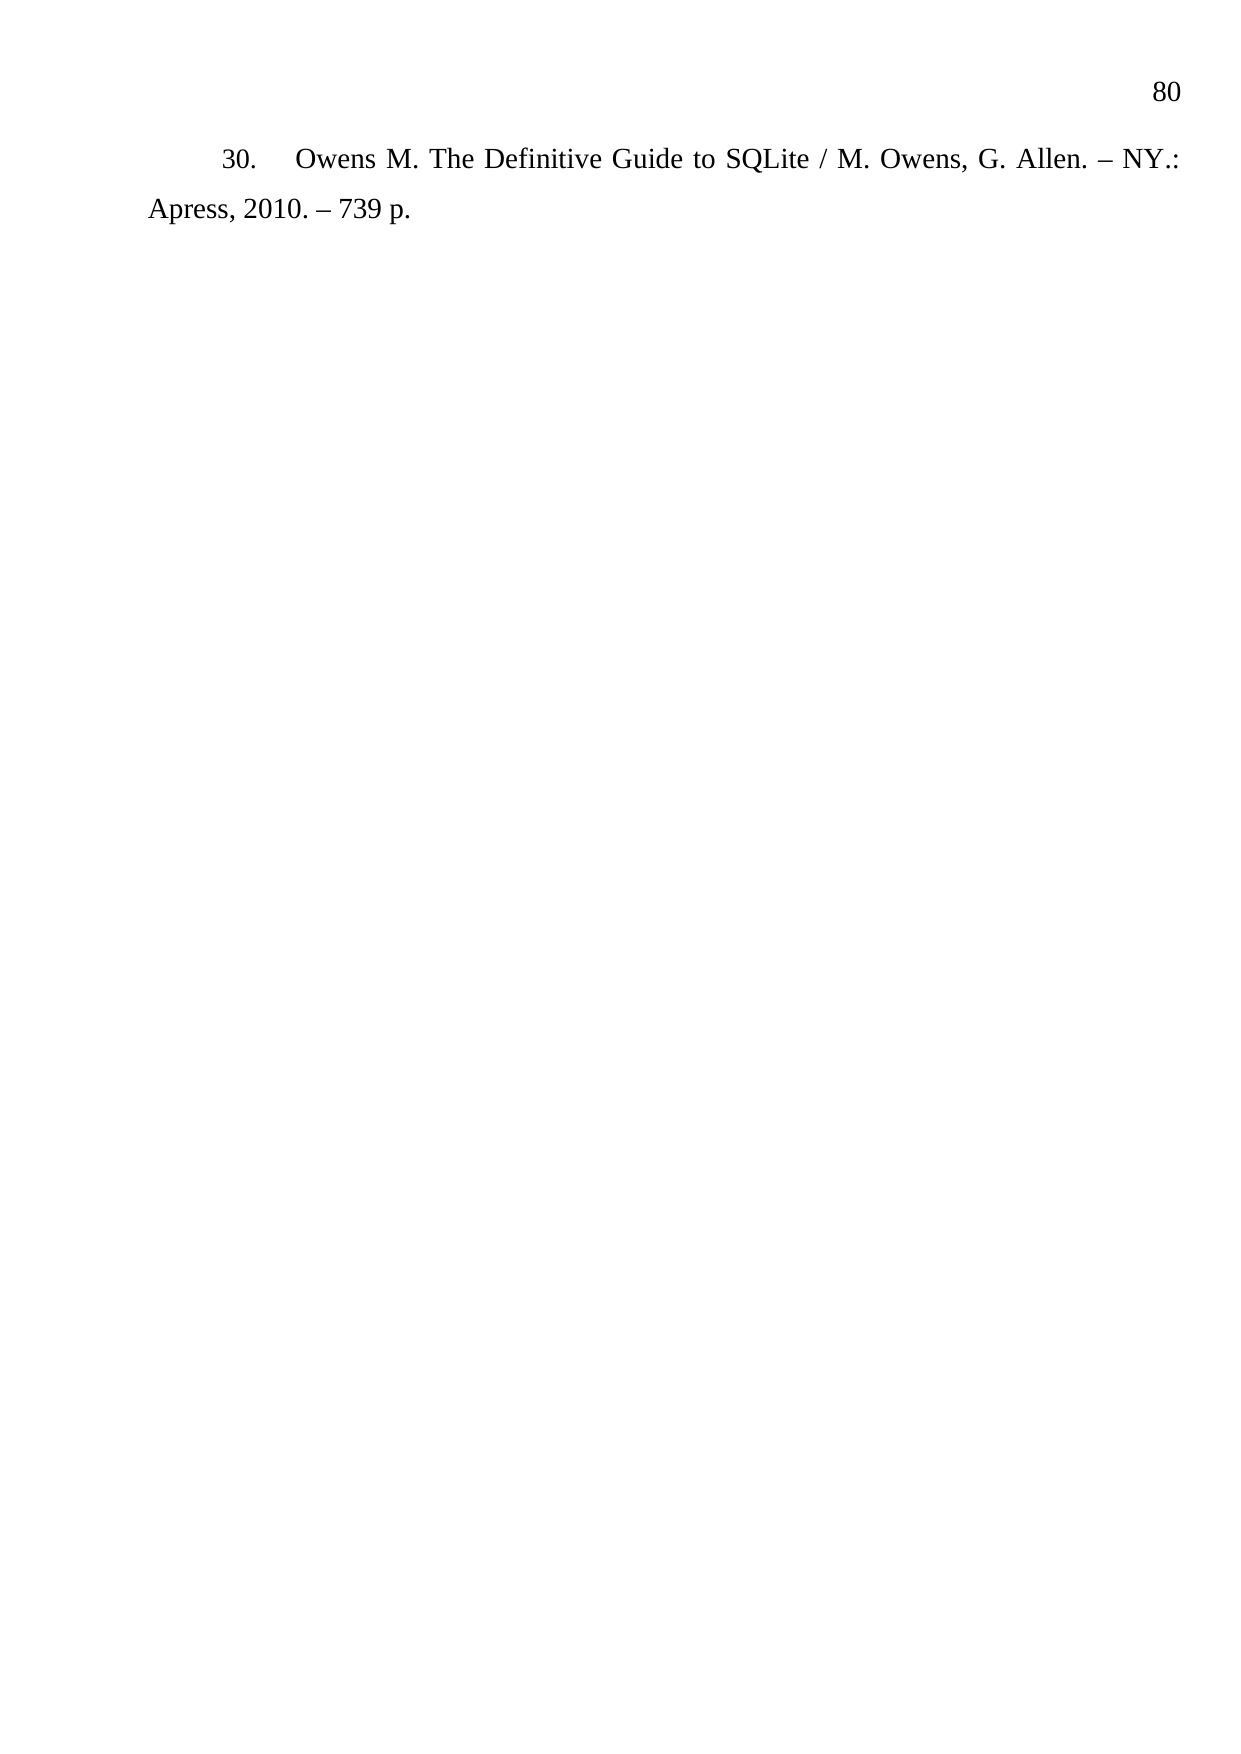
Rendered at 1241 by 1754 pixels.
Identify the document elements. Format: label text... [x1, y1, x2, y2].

list Owens M. The Definitive Guide to SQLite / M. Owens, G. Allen. – NY.: Apress, 2010. – 739 р. [148, 141, 1181, 225]
